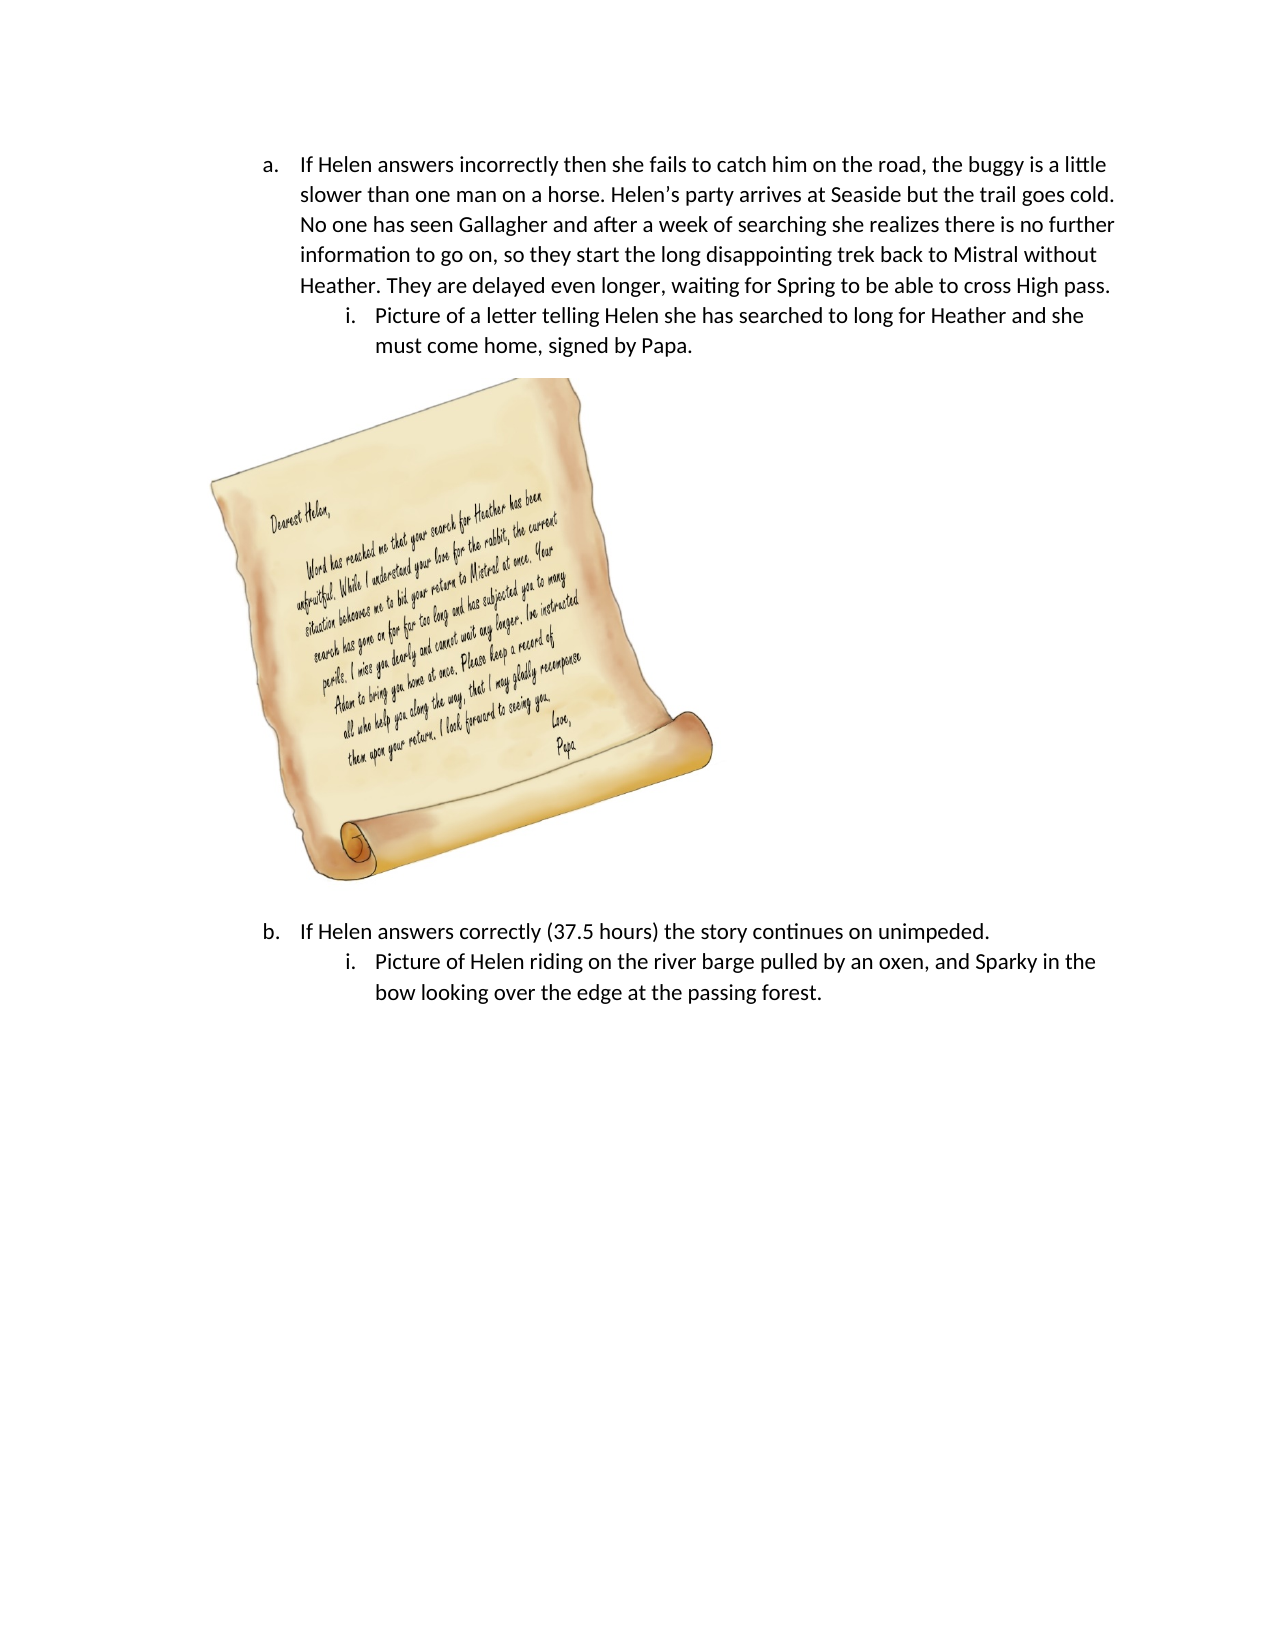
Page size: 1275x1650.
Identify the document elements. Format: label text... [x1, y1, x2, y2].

list If Helen answers incorrectly then she fails to catch him on the road, the buggy is a little slower than one man on a horse. Helen’s party arrives at Seaside but the trail goes cold. No one has seen Gallagher and after a week of searching she realizes there is no further information to go on, so they start the long disappointing trek back to Mistral without Heather. They are delayed even longer, waiting for Spring to be able to cross High pass. [262, 150, 1125, 299]
picture [150, 378, 769, 899]
list If Helen answers correctly (37.5 hours) the story continues on unimpeded. [262, 917, 1125, 945]
list Picture of Helen riding on the river barge pulled by an oxen, and Sparky in the bow looking over the edge at the passing forest. [356, 947, 1125, 1006]
list Picture of a letter telling Helen she has searched to long for Heather and she must come home, signed by Papa. [356, 301, 1125, 359]
